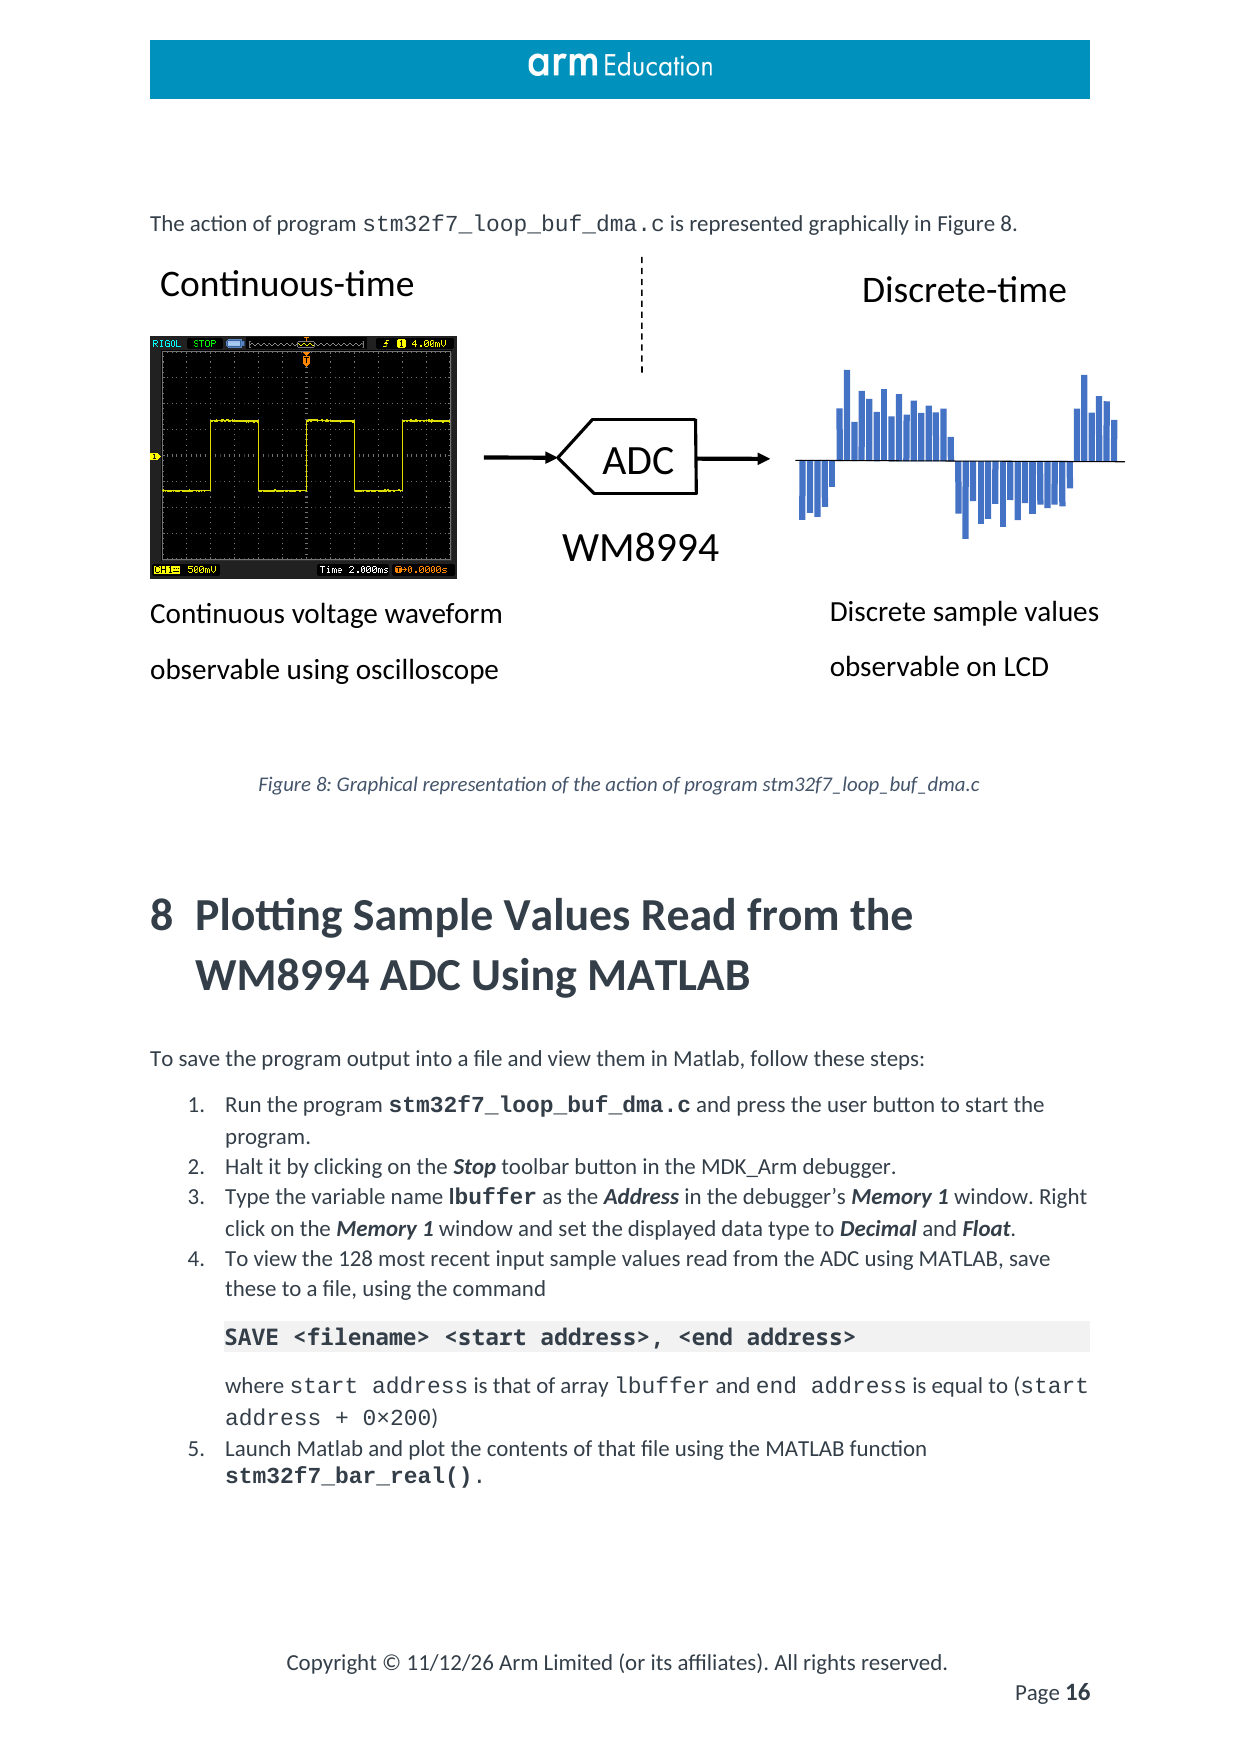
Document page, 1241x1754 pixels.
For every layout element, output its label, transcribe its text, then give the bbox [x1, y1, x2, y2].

list To view the 128 most recent input sample values read from the ADC using MATLAB, save these to a file, using the command [187, 1244, 1090, 1302]
list Run the program stm32f7_loop_buf_dma.c and press the user button to start the program. [187, 1091, 1090, 1150]
picture [675, 58, 679, 75]
subtitle Plotting Sample Values Read from the WM8994 ADC Using MATLAB [150, 886, 1090, 1002]
text Figure 8: Graphical representation of the action of program stm32f7_loop_buf_dma.c [150, 772, 1090, 797]
picture [150, 336, 457, 579]
list Halt it by clicking on the Stop toolbar button in the MDK_Arm debugger. [187, 1152, 1090, 1180]
text To save the program output into a file and view them in Matlab, follow these steps: [150, 1044, 1090, 1072]
text The action of program stm32f7_loop_buf_dma.c is represented graphically in Figure 8. [150, 209, 1090, 238]
picture [554, 54, 566, 75]
list where start address is that of array lbuffer and end address is equal to (start address + 0×200) [225, 1371, 1090, 1432]
list Type the variable name lbuffer as the Address in the debugger’s Memory 1 window. Right click on the Memory 1 window and set the displayed data type to Decimal and Float. [187, 1182, 1090, 1242]
list Launch Matlab and plot the contents of that file using the MATLAB function stm32f7_bar_real(). [187, 1434, 1090, 1490]
picture [570, 54, 597, 75]
picture [529, 54, 548, 75]
picture [606, 55, 615, 75]
text SAVE <filename> <start address>, <end address> [224, 1321, 1090, 1352]
